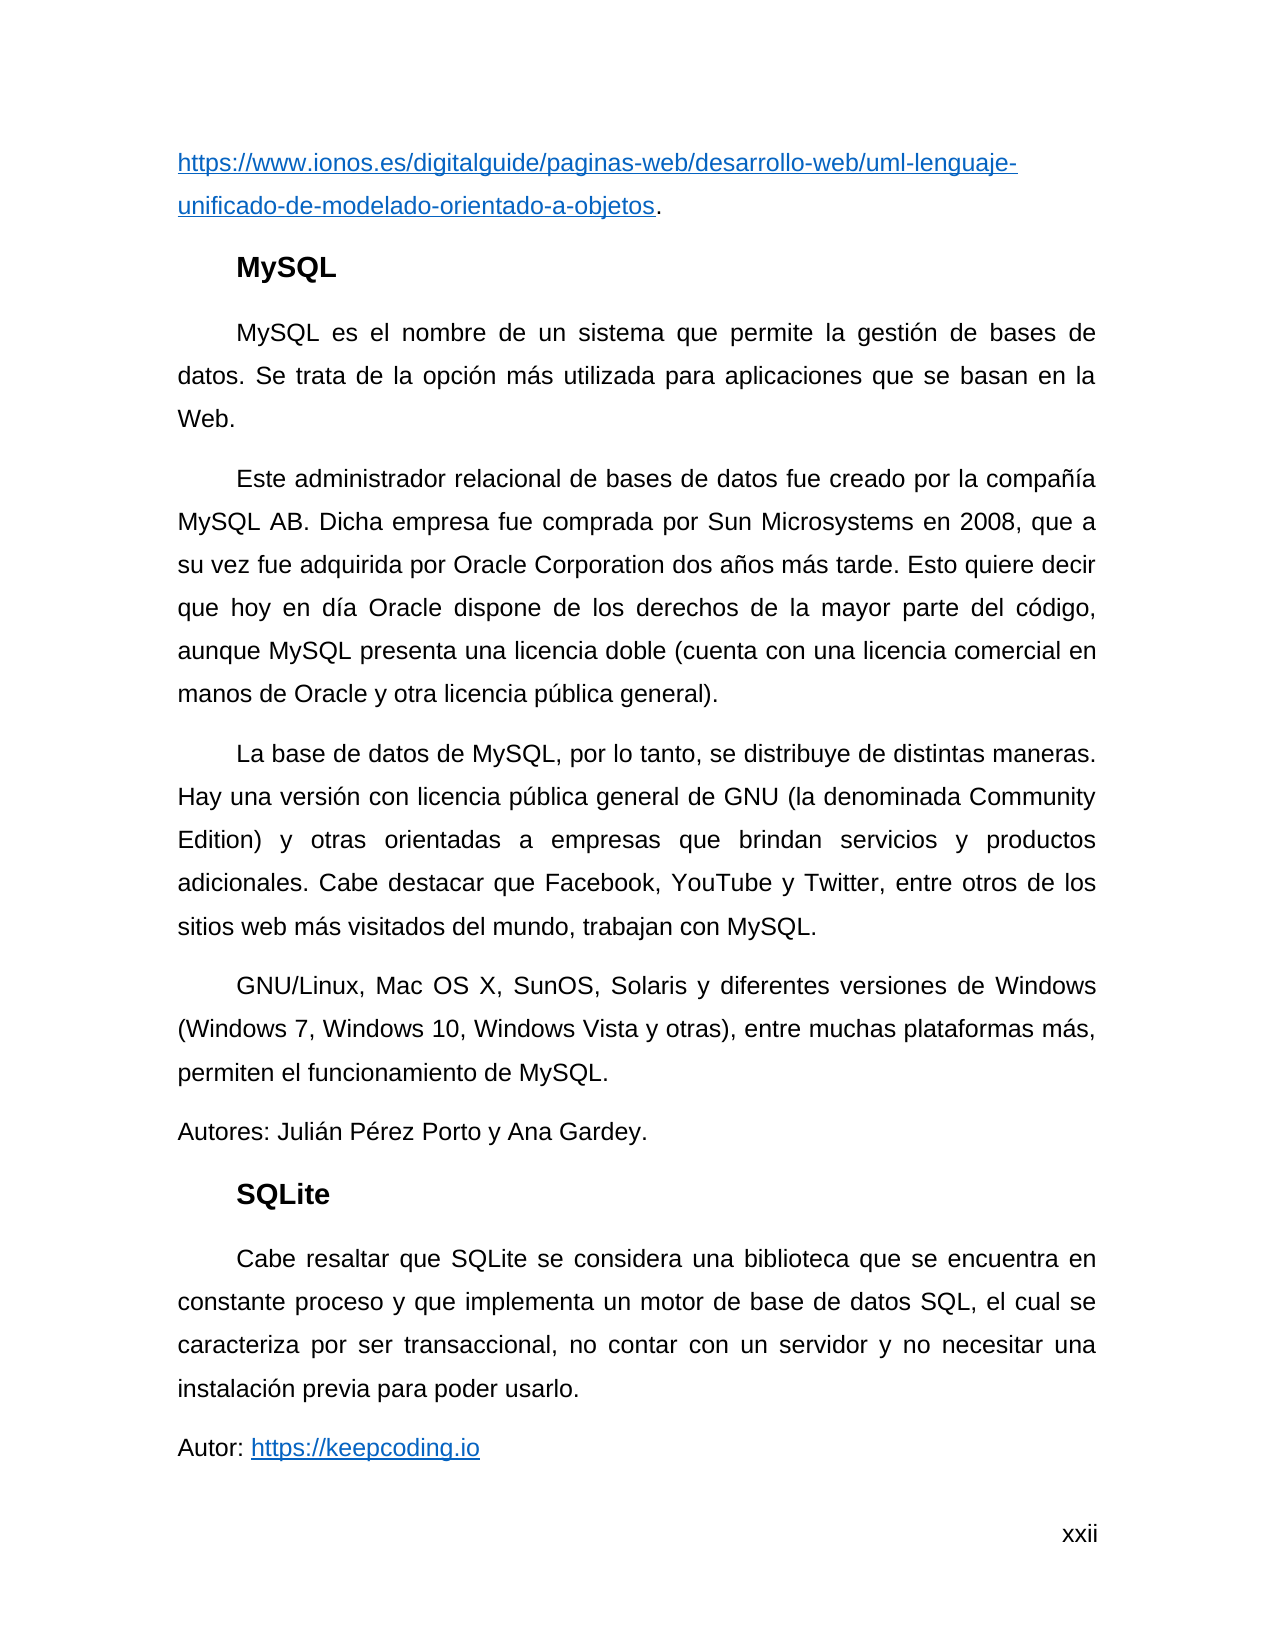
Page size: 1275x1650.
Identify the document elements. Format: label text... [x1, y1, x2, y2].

text La base de datos de MySQL, por lo tanto, se distribuye de distintas maneras. Hay una versión con licencia pública general de GNU (la denominada Community Edition) y otras orientadas a empresas que brindan servicios y productos adicionales. Cabe destacar que Facebook, YouTube y Twitter, entre otros de los sitios web más visitados del mundo, trabajan con MySQL. [177, 739, 1098, 940]
text Autores: Julián Pérez Porto y Ana Gardey. [177, 1117, 1098, 1146]
text Autor: https://keepcoding.io [177, 1433, 1098, 1462]
subtitle SQLite [236, 1177, 1098, 1211]
text Este administrador relacional de bases de datos fue creado por la compañía MySQL AB. Dicha empresa fue comprada por Sun Microsystems en 2008, que a su vez fue adquirida por Oracle Corporation dos años más tarde. Esto quiere decir que hoy en día Oracle dispone de los derechos de la mayor parte del código, aunque MySQL presenta una licencia doble (cuenta con una licencia comercial en manos de Oracle y otra licencia pública general). [177, 464, 1098, 708]
text MySQL es el nombre de un sistema que permite la gestión de bases de datos. Se trata de la opción más utilizada para aplicaciones que se basan en la Web. [177, 318, 1098, 433]
text https://www.ionos.es/digitalguide/paginas-web/desarrollo-web/uml-lenguaje-unificado-de-modelado-orientado-a-objetos. [177, 148, 1098, 219]
text GNU/Linux, Mac OS X, SunOS, Solaris y diferentes versiones de Windows (Windows 7, Windows 10, Windows Vista y otras), entre muchas plataformas más, permiten el funcionamiento de MySQL. [177, 971, 1098, 1086]
subtitle MySQL [236, 251, 1098, 284]
text Cabe resaltar que SQLite se considera una biblioteca que se encuentra en constante proceso y que implementa un motor de base de datos SQL, el cual se caracteriza por ser transaccional, no contar con un servidor y no necesitar una instalación previa para poder usarlo. [177, 1244, 1098, 1402]
